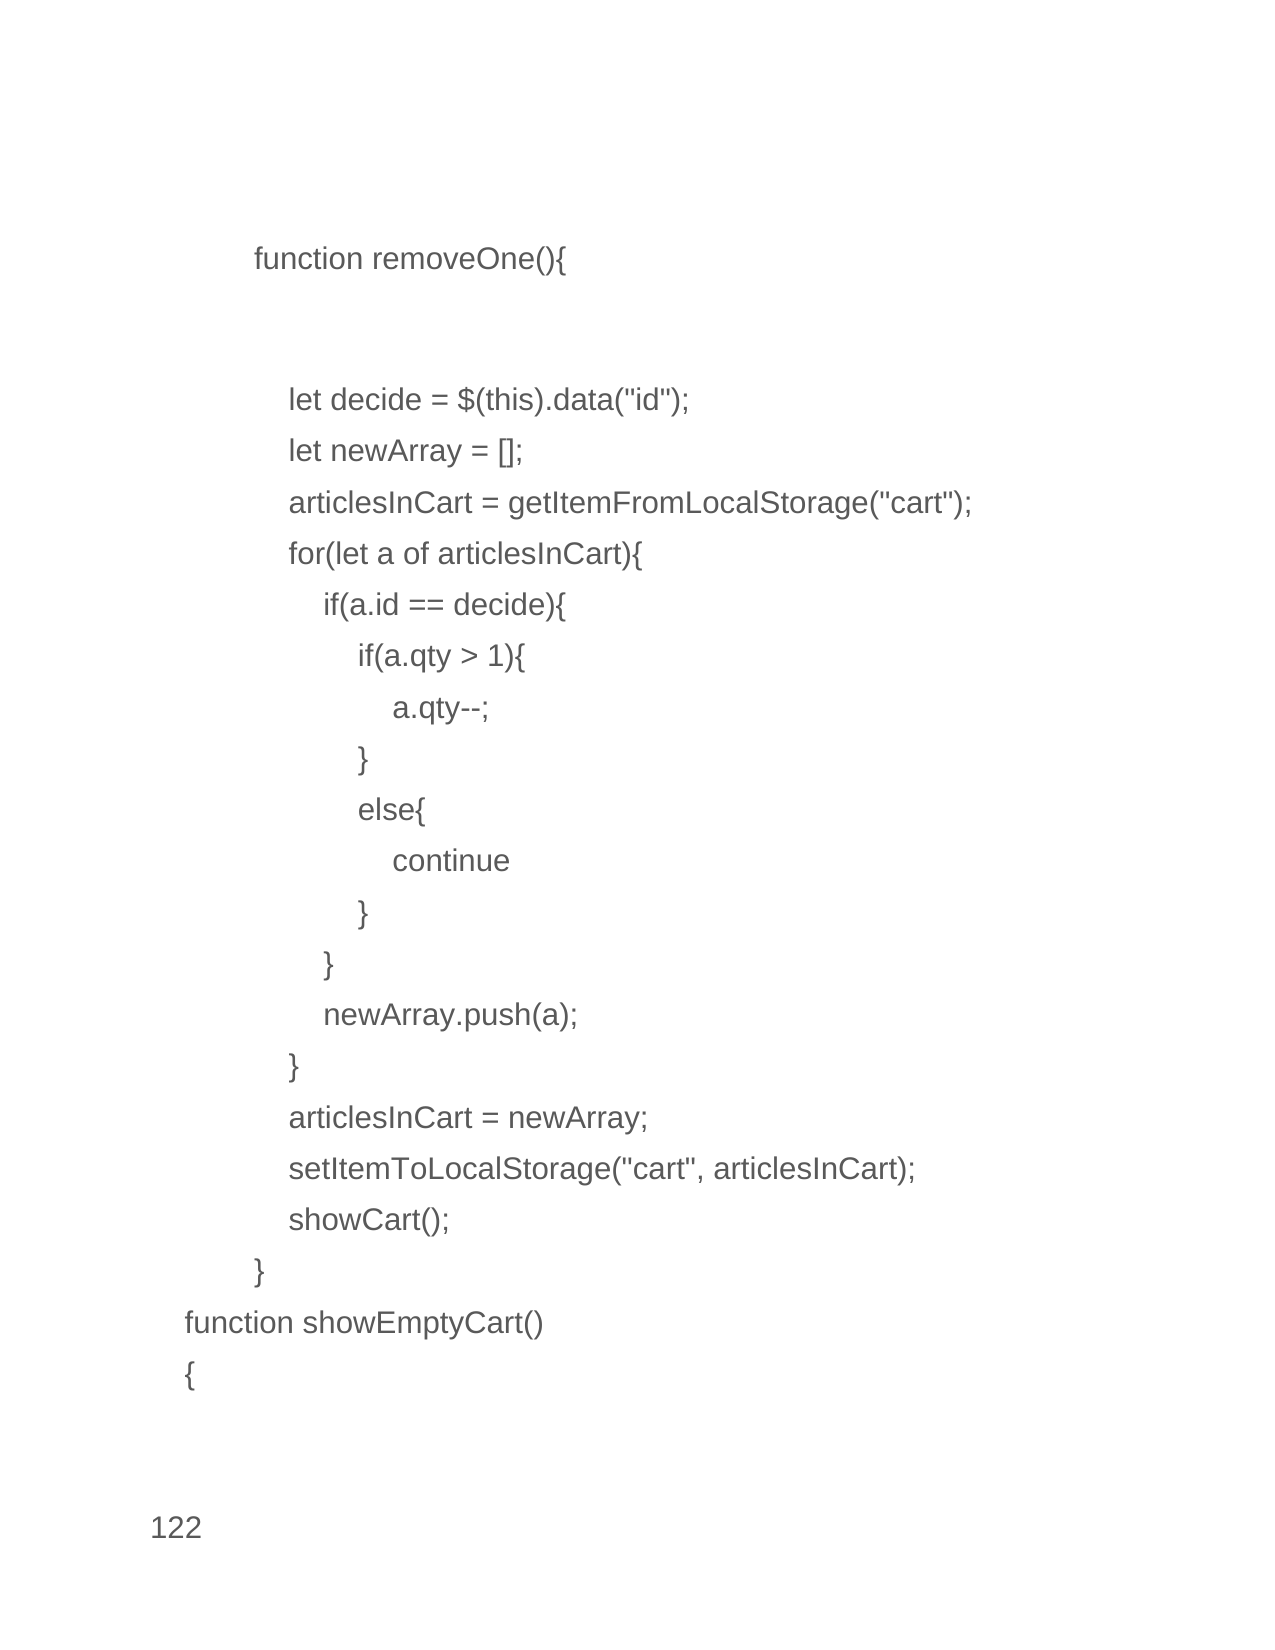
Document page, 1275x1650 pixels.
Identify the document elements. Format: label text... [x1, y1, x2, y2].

text { [150, 1355, 1125, 1391]
text showCart(); [150, 1201, 1125, 1237]
text newArray.push(a); [150, 996, 1125, 1032]
text articlesInCart = getItemFromLocalStorage("cart"); [150, 484, 1125, 520]
text function showEmptyCart() [150, 1304, 1125, 1340]
text } [150, 1047, 1125, 1083]
text for(let a of articlesInCart){ [150, 535, 1125, 571]
text } [150, 740, 1125, 776]
text setItemToLocalStorage("cart", articlesInCart); [150, 1150, 1125, 1186]
text } [150, 1252, 1125, 1288]
text if(a.qty > 1){ [150, 637, 1125, 673]
text } [150, 945, 1125, 981]
text articlesInCart = newArray; [150, 1099, 1125, 1135]
text function removeOne(){ [150, 240, 1125, 276]
text let decide = $(this).data("id"); [150, 381, 1125, 417]
text else{ [150, 791, 1125, 827]
text a.qty--; [150, 689, 1125, 725]
text if(a.id == decide){ [150, 586, 1125, 622]
text let newArray = []; [150, 432, 1125, 468]
text } [150, 894, 1125, 930]
text continue [150, 842, 1125, 878]
